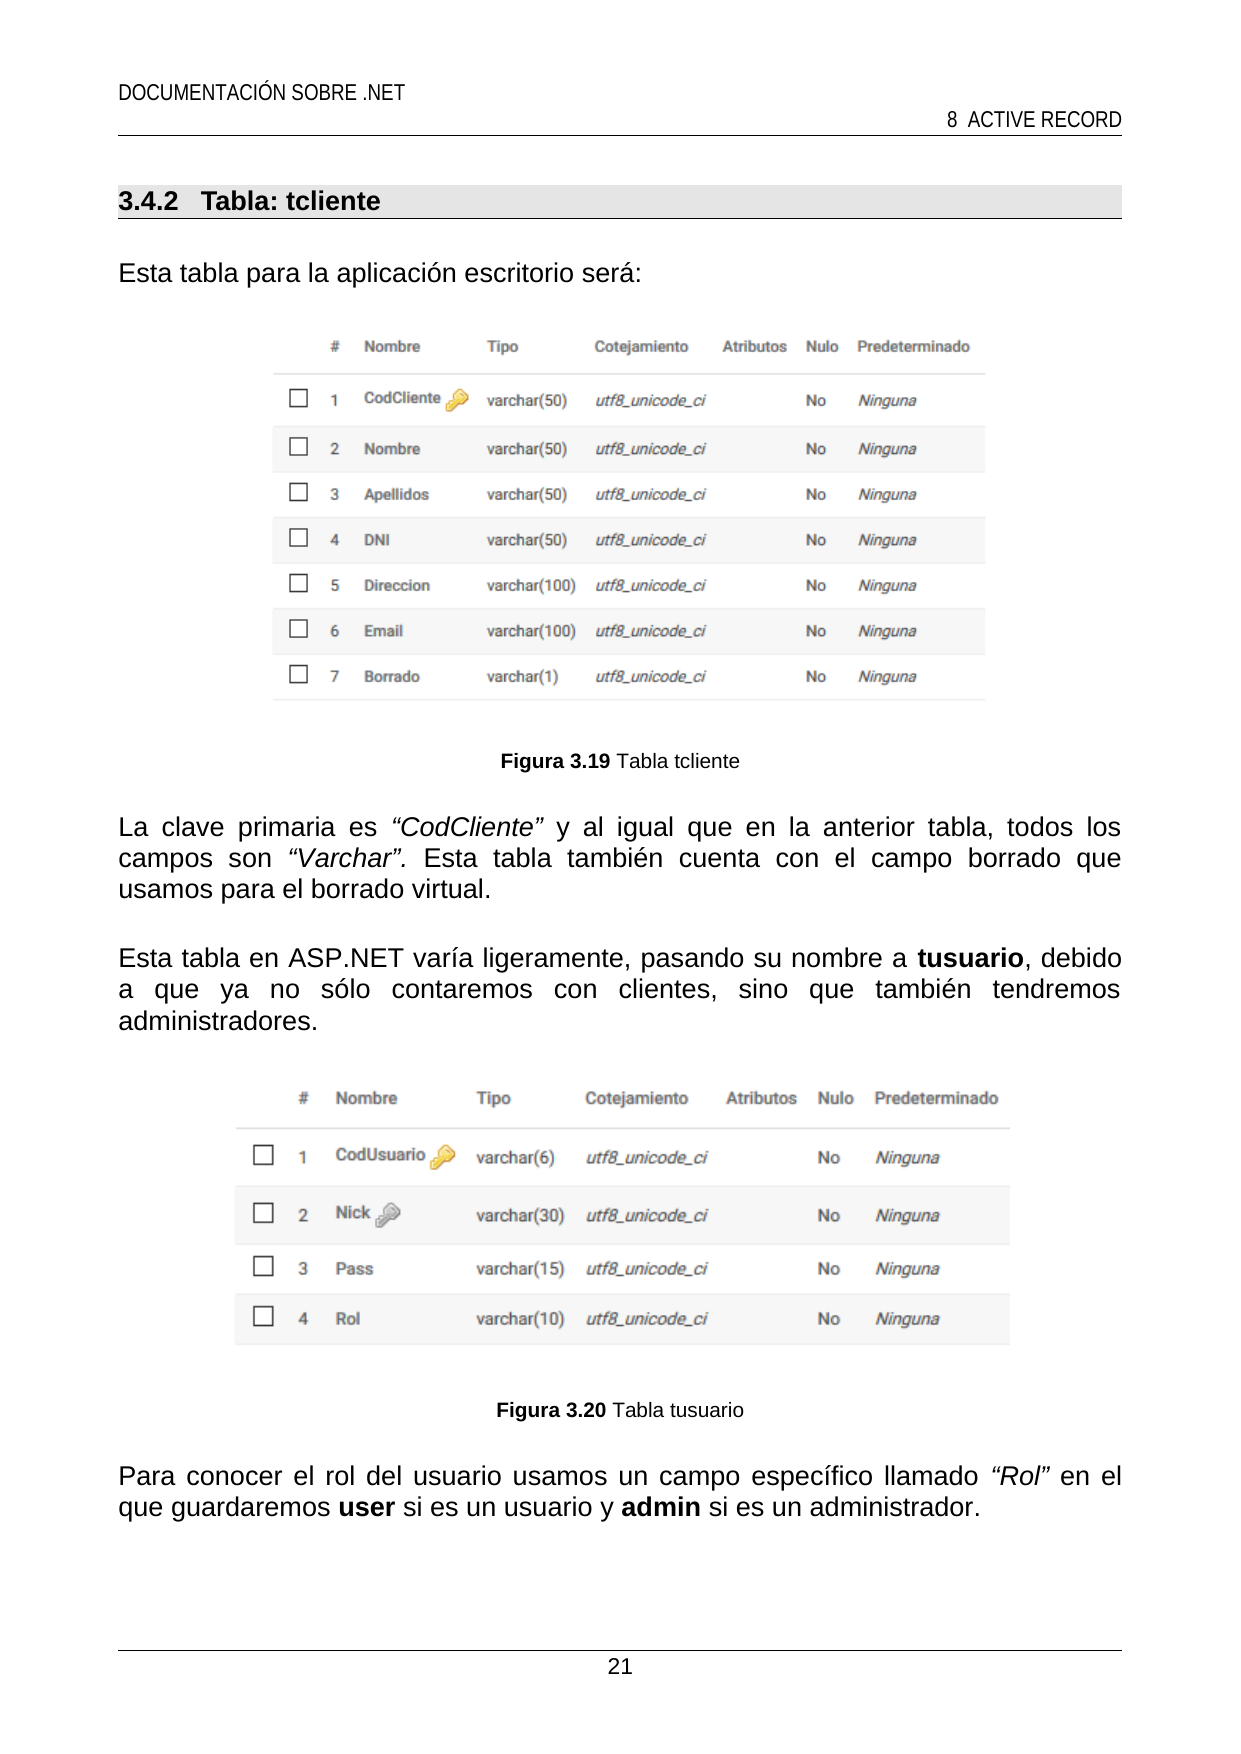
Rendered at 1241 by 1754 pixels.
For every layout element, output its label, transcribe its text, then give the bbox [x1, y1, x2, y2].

text Para conocer el rol del usuario usamos un campo específico llamado “Rol” en el que guardaremos user si es un usuario y admin si es un administrador. [118, 1460, 1122, 1522]
picture [254, 325, 986, 712]
text La clave primaria es “CodCliente” y al igual que en la anterior tabla, todos los campos son “Varchar”. Esta tabla también cuenta con el campo borrado que usamos para el borrado virtual. [118, 811, 1122, 904]
text Esta tabla para la aplicación escritorio será: [118, 257, 1122, 288]
text Esta tabla en ASP.NET varía ligeramente, pasando su nombre a tusuario, debido a que ya no sólo contaremos con clientes, sino que también tendremos administradores. [118, 942, 1122, 1036]
picture [230, 1073, 1010, 1361]
subtitle Tabla: tcliente [118, 185, 1122, 218]
